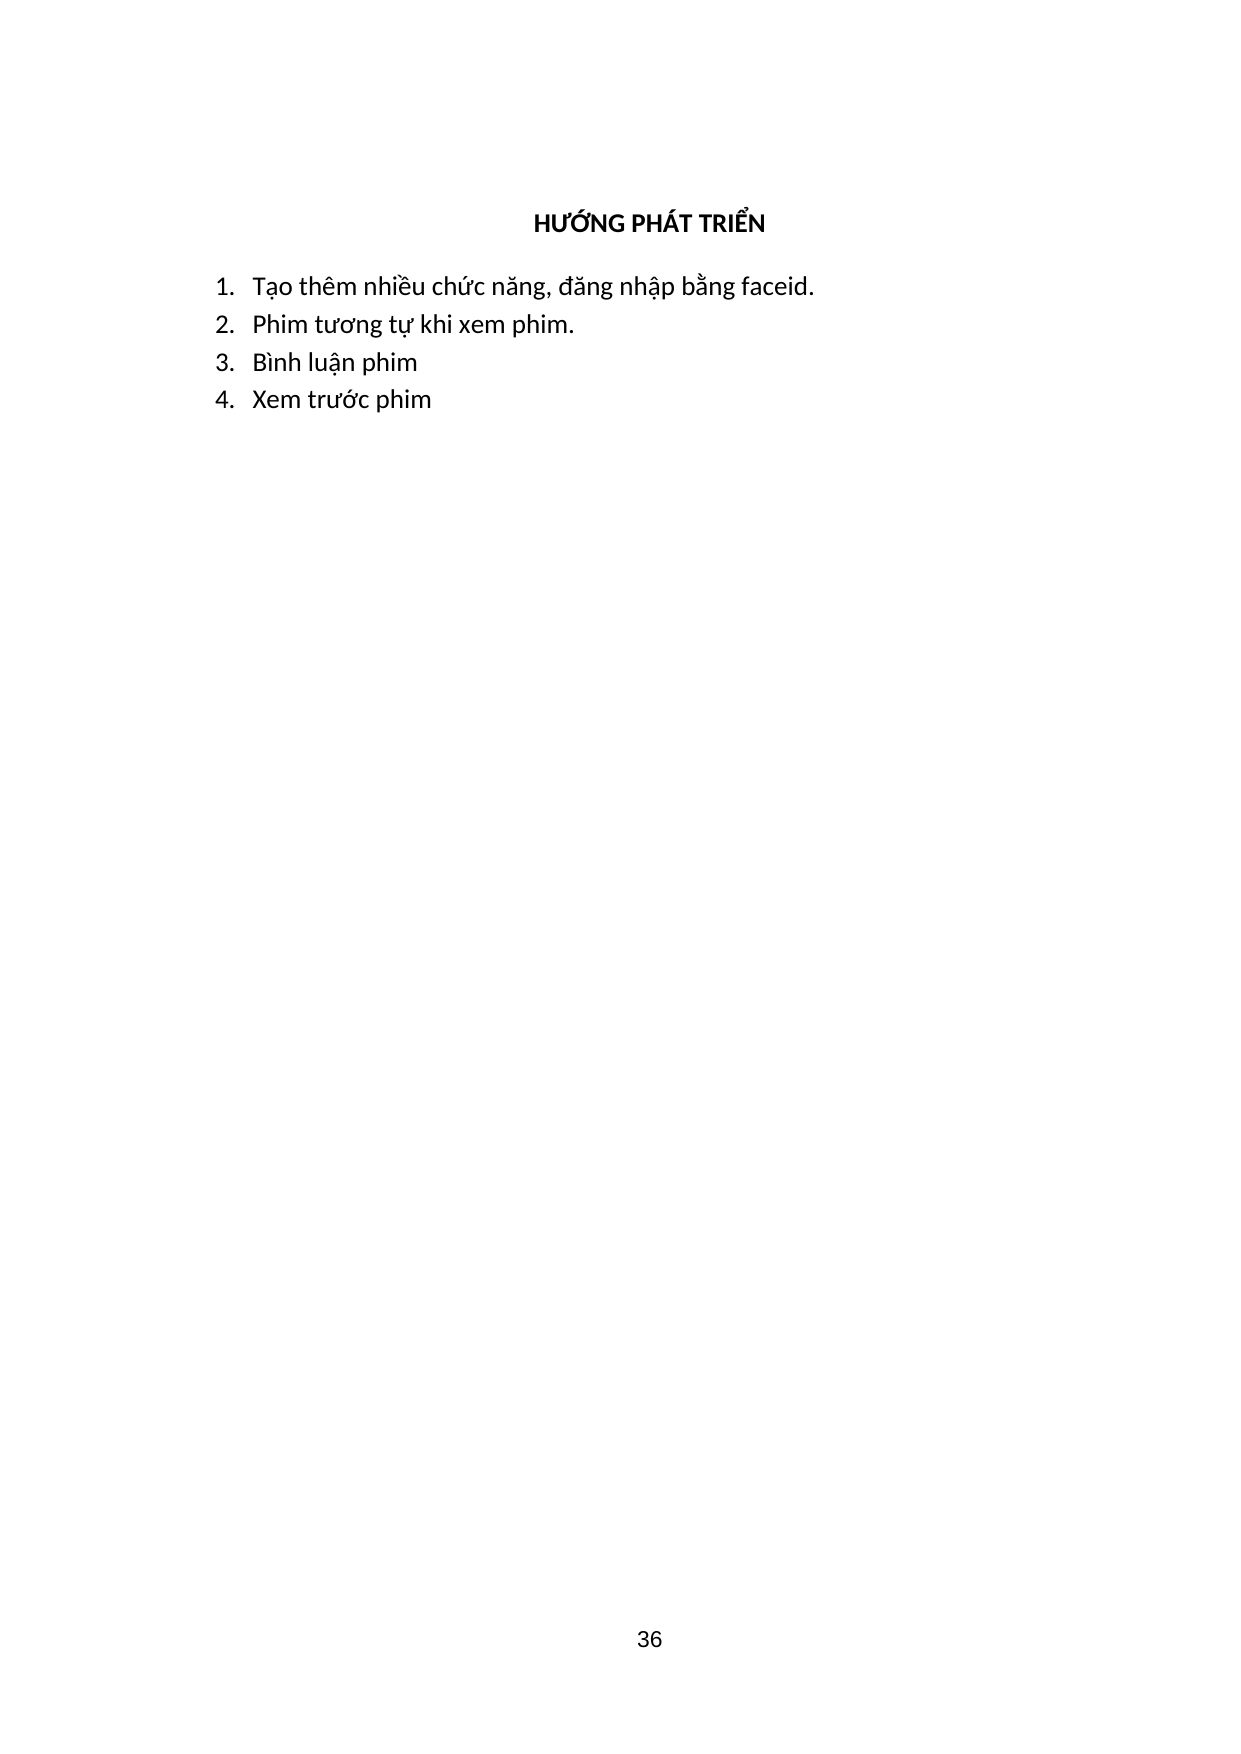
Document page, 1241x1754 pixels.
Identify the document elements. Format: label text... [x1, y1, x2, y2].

text HƯỚNG PHÁT TRIỂN [177, 206, 1122, 239]
list Xem trước phim [215, 383, 1122, 416]
list Phim tương tự khi xem phim. [215, 307, 1122, 340]
list Bình luận phim [215, 345, 1122, 378]
list Tạo thêm nhiều chức năng, đăng nhập bằng faceid. [215, 269, 1122, 302]
